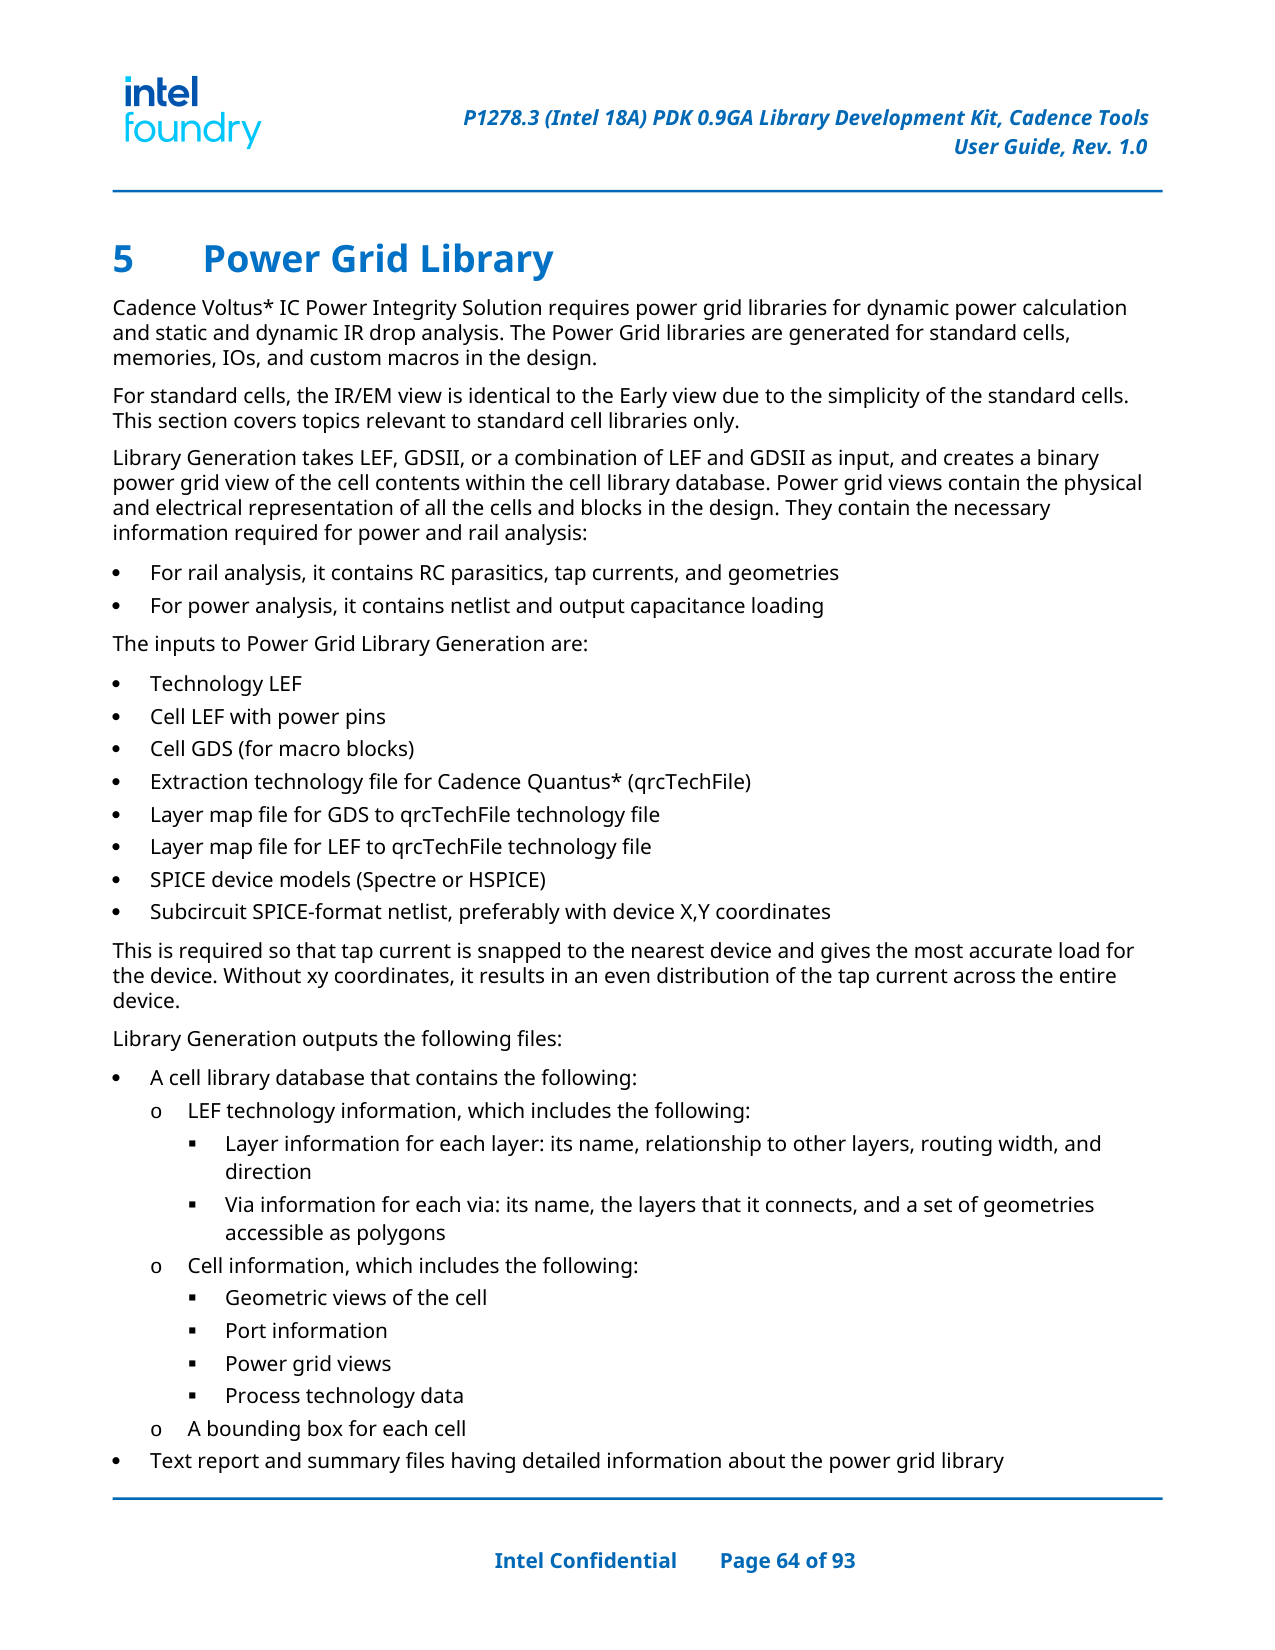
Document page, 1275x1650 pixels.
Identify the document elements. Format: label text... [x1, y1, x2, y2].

text Library Generation outputs the following files: [112, 1026, 1162, 1051]
list Process technology data [187, 1381, 1162, 1410]
list Subcircuit SPICE-format netlist, preferably with device X,Y coordinates [112, 897, 1162, 926]
list A cell library database that contains the following: [112, 1063, 1162, 1092]
list Port information [187, 1316, 1162, 1344]
picture [123, 75, 264, 150]
list Via information for each via: its name, the layers that it connects, and a set of geometries accessible as polygons [187, 1190, 1162, 1247]
list Cell GDS (for macro blocks) [112, 734, 1162, 763]
list For rail analysis, it contains RC parasitics, tap currents, and geometries [112, 558, 1162, 587]
text Library Generation takes LEF, GDSII, or a combination of LEF and GDSII as input, and creates a binary power grid view of the cell contents within the cell library database. Power grid views contain the physical and electrical representation of all the cells and blocks in the design. They contain the necessary information required for power and rail analysis: [112, 446, 1162, 546]
list Technology LEF [112, 669, 1162, 698]
list Layer map file for GDS to qrcTechFile technology file [112, 800, 1162, 828]
text Cadence Voltus* IC Power Integrity Solution requires power grid libraries for dynamic power calculation and static and dynamic IR drop analysis. The Power Grid libraries are generated for standard cells, memories, IOs, and custom macros in the design. [598, 296, 1162, 371]
list SPICE device models (Spectre or HSPICE) [112, 865, 1162, 893]
text The inputs to Power Grid Library Generation are: [112, 632, 1162, 657]
subtitle Power Grid Library [112, 232, 1162, 283]
list Text report and summary files having detailed information about the power grid library [112, 1447, 1162, 1475]
list Cell information, which includes the following: [150, 1251, 1162, 1279]
list Geometric views of the cell [187, 1283, 1162, 1312]
list Power grid views [187, 1349, 1162, 1377]
text This is required so that tap current is snapped to the nearest device and gives the most accurate load for the device. Without xy coordinates, it results in an even distribution of the tap current across the entire device. [112, 938, 1162, 1013]
text For standard cells, the IR/EM view is identical to the Early view due to the simplicity of the standard cells. This section covers topics relevant to standard cell libraries only. [112, 383, 1162, 433]
list Layer information for each layer: its name, relationship to other layers, routing width, and direction [187, 1129, 1162, 1186]
list For power analysis, it contains netlist and output capacitance loading [112, 591, 1162, 619]
list A bounding box for each cell [150, 1414, 1162, 1442]
list Extraction technology file for Cadence Quantus* (qrcTechFile) [112, 767, 1162, 796]
list LEF technology information, which includes the following: [150, 1096, 1162, 1124]
list Layer map file for LEF to qrcTechFile technology file [112, 832, 1162, 861]
list Cell LEF with power pins [112, 702, 1162, 730]
